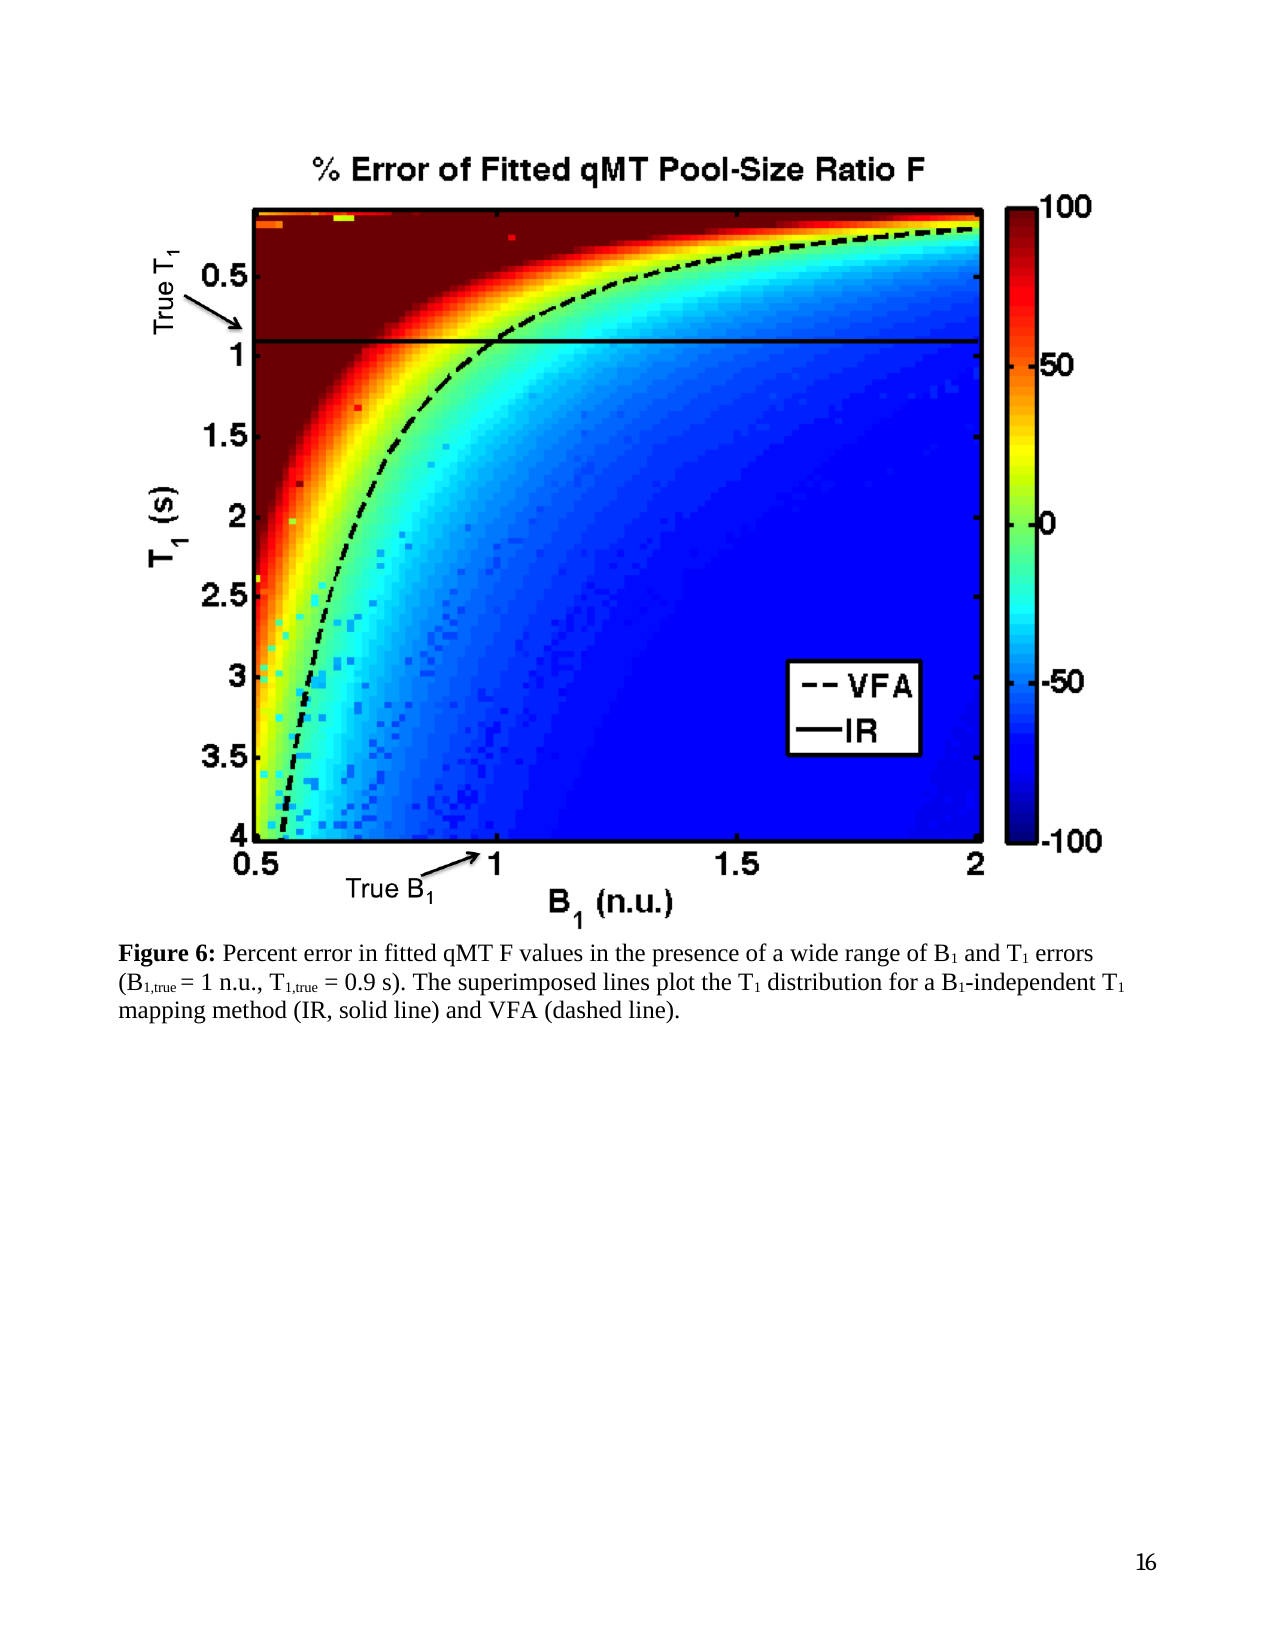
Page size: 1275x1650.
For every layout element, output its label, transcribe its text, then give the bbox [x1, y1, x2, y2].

text Figure 6: Percent error in fitted qMT F values in the presence of a wide range of B1 and T1 errors (B1,true = 1 n.u., T1,true = 0.9 s). The superimposed lines plot the T1 distribution for a B1-independent T1 mapping method (IR, solid line) and VFA (dashed line). [118, 938, 1157, 1024]
picture [118, 150, 1157, 938]
